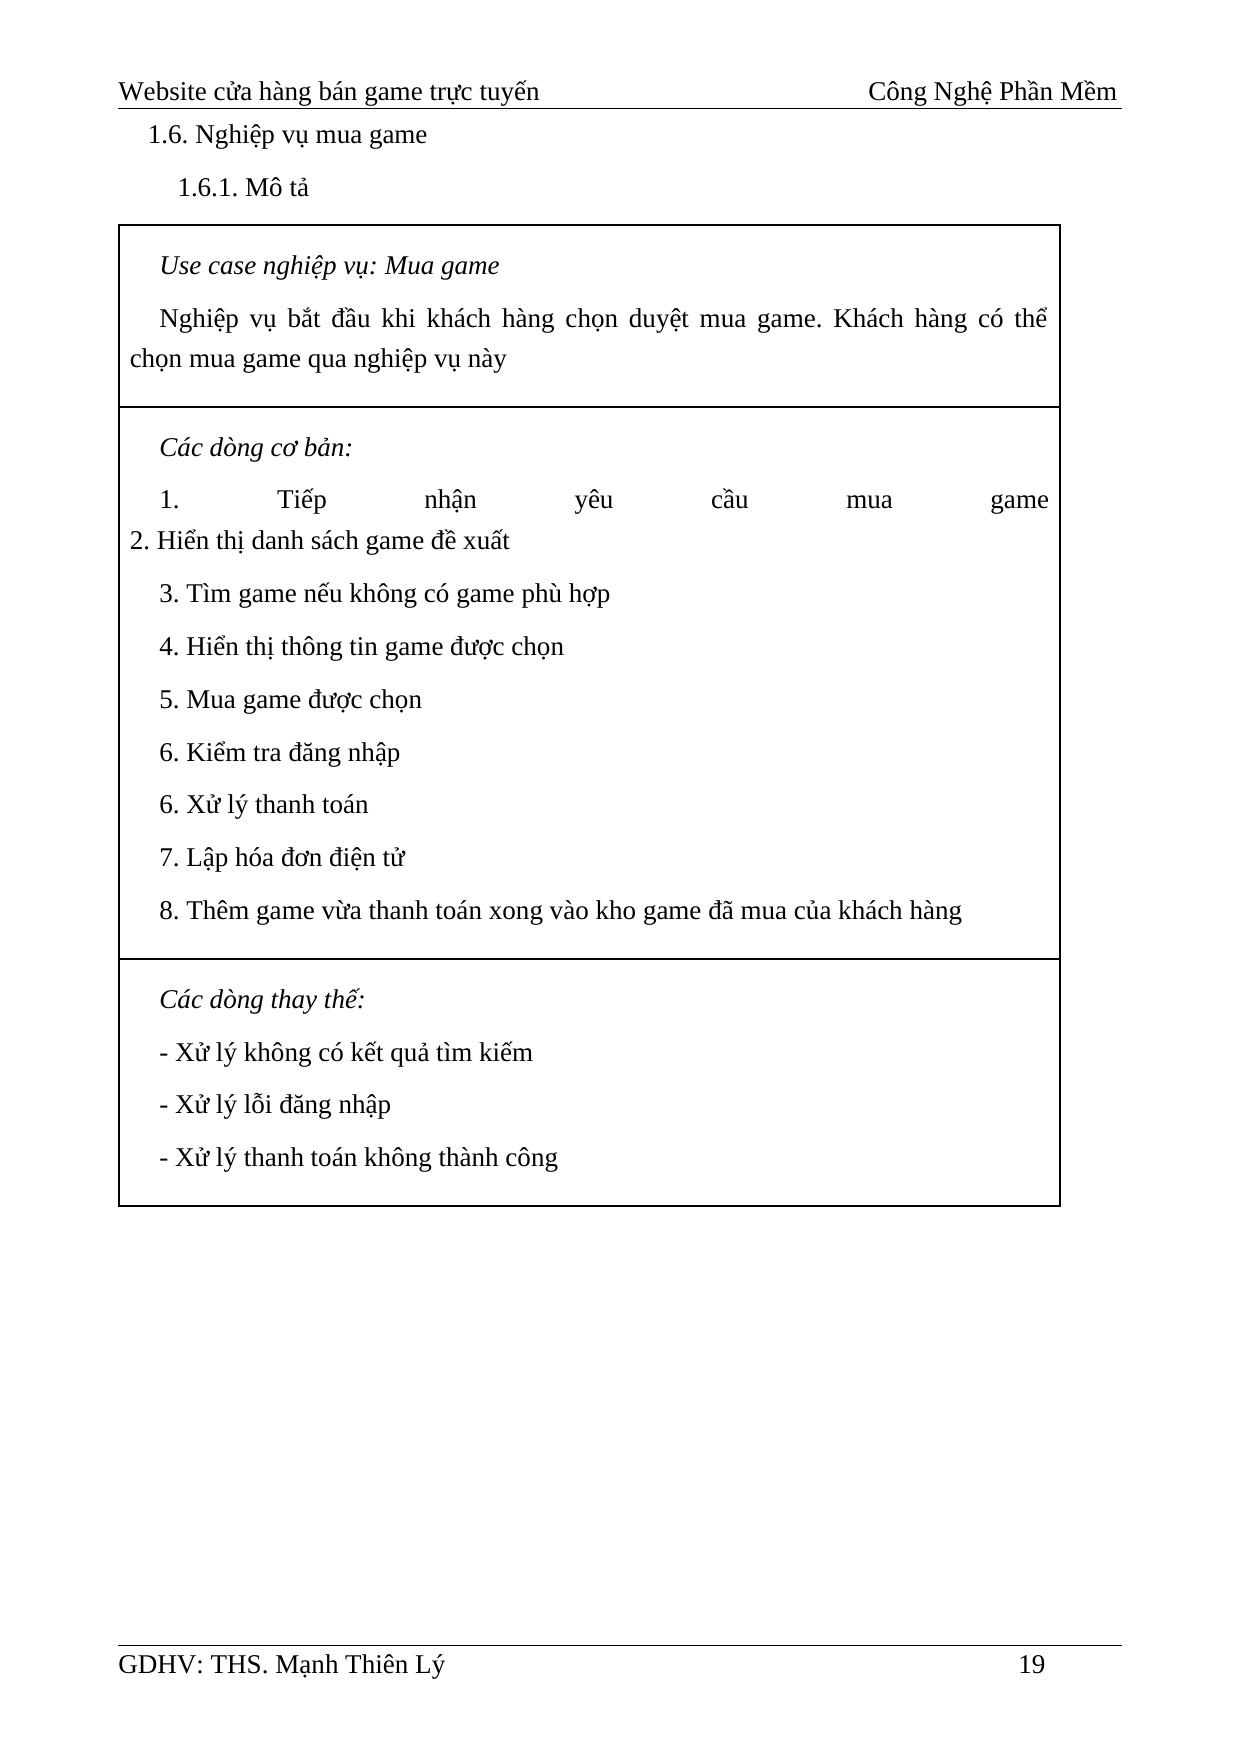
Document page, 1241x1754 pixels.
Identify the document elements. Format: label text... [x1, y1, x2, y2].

table_header Use case nghiệp vụ: Mua game Nghiệp vụ bắt đầu khi khách hàng chọn duyệt mua game. Khách hàng có thể chọn mua game qua nghiệp vụ này [120, 226, 1059, 406]
table_cell Các dòng thay thế: - Xử lý không có kết quả tìm kiếm - Xử lý lỗi đăng nhập - Xử lý thanh toán không thành công [120, 960, 1059, 1205]
subtitle Mô tả [177, 171, 1122, 202]
subtitle Nghiệp vụ mua game [118, 118, 1122, 149]
table_cell Các dòng cơ bản: 1. Tiếp nhận yêu cầu mua game 2. Hiển thị danh sách game đề xuất 3. Tìm game nếu không có game phù hợp 4. Hiển thị thông tin game được chọn 5. Mua game được chọn 6. Kiểm tra đăng nhập 6. Xử lý thanh toán 7. Lập hóa đơn điện tử 8. Thêm game vừa thanh toán xong vào kho game đã mua của khách hàng [120, 408, 1059, 958]
